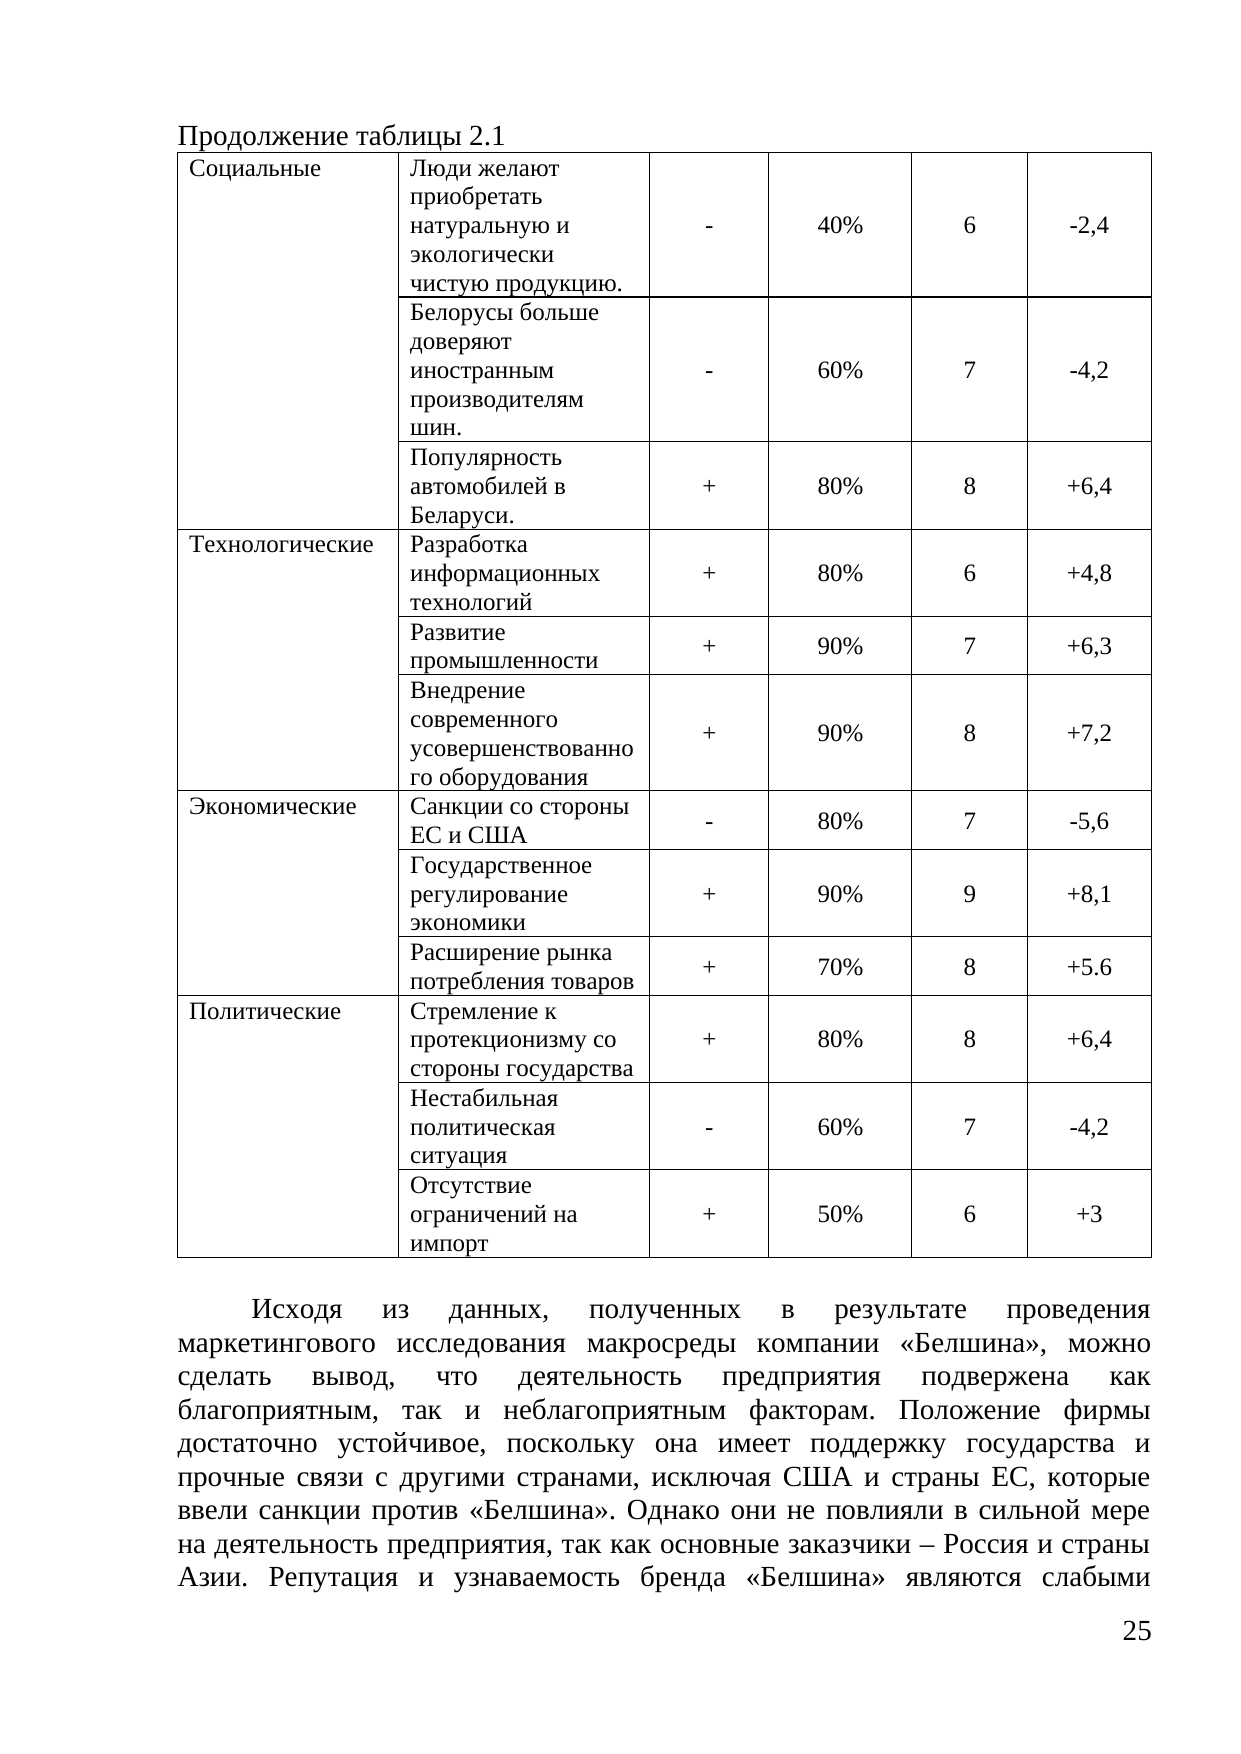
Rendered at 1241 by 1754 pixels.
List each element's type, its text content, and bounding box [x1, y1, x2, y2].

table_cell 60% [769, 298, 911, 441]
table_cell 8 [912, 442, 1027, 528]
table_cell 7 [912, 617, 1027, 674]
table_cell 90% [769, 617, 911, 674]
table_cell 9 [912, 850, 1027, 936]
table_cell +3 [1028, 1170, 1151, 1257]
table_cell + [650, 1170, 768, 1257]
table_cell 8 [912, 675, 1027, 790]
table_cell +6,3 [1028, 617, 1151, 674]
table_cell Стремление к протекционизму со стороны государства [399, 996, 649, 1082]
table_cell 90% [769, 850, 911, 936]
table_cell + [650, 996, 768, 1082]
text Продолжение таблицы 2.1 [177, 118, 1152, 152]
table_cell Государственное регулирование экономики [399, 850, 649, 936]
table_cell + [650, 442, 768, 528]
table_cell 6 [912, 1170, 1027, 1257]
table_cell Отсутствие ограничений на импорт [399, 1170, 649, 1257]
table_header -2,4 [1028, 153, 1151, 296]
table_cell -4,2 [1028, 298, 1151, 441]
table_cell 7 [912, 1083, 1027, 1169]
table_cell 60% [769, 1083, 911, 1169]
table_cell +6,4 [1028, 442, 1151, 528]
table_cell 80% [769, 442, 911, 528]
table_cell Технологические [178, 530, 398, 790]
table_cell + [650, 617, 768, 674]
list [177, 1291, 1152, 1593]
table_cell Белорусы больше доверяют иностранным производителям шин. [399, 298, 649, 441]
table_cell +4,8 [1028, 530, 1151, 616]
table_cell +5.6 [1028, 937, 1151, 995]
table_cell Популярность автомобилей в Беларуси. [399, 442, 649, 528]
table_cell + [650, 937, 768, 995]
table_cell 8 [912, 937, 1027, 995]
table_cell 7 [912, 298, 1027, 441]
table_header 6 [912, 153, 1027, 296]
table_cell - [650, 298, 768, 441]
table_cell 80% [769, 791, 911, 849]
table_cell Санкции со стороны ЕС и США [399, 791, 649, 849]
table_cell Расширение рынка потребления товаров [399, 937, 649, 995]
table_cell + [650, 675, 768, 790]
table_cell 70% [769, 937, 911, 995]
table_cell 50% [769, 1170, 911, 1257]
table_cell Экономические [178, 791, 398, 995]
table_cell Развитие промышленности [399, 617, 649, 674]
table_cell -5,6 [1028, 791, 1151, 849]
table_cell Внедрение современного усовершенствованного оборудования [399, 675, 649, 790]
table_cell Нестабильная политическая ситуация [399, 1083, 649, 1169]
table_header Люди желают приобретать натуральную и экологически чистую продукцию. [399, 153, 649, 296]
table_cell - [650, 791, 768, 849]
table_header 40% [769, 153, 911, 296]
table_cell +7,2 [1028, 675, 1151, 790]
table_cell 90% [769, 675, 911, 790]
table_cell + [650, 850, 768, 936]
table_cell 6 [912, 530, 1027, 616]
table_cell - [650, 1083, 768, 1169]
table_cell 80% [769, 996, 911, 1082]
table_cell Разработка информационных технологий [399, 530, 649, 616]
table_cell -4,2 [1028, 1083, 1151, 1169]
table_cell +8,1 [1028, 850, 1151, 936]
table_cell 8 [912, 996, 1027, 1082]
table_header - [650, 153, 768, 296]
table_header Социальные [178, 153, 398, 528]
table_cell 80% [769, 530, 911, 616]
table_cell +6,4 [1028, 996, 1151, 1082]
table_cell 7 [912, 791, 1027, 849]
table_cell Политические [178, 996, 398, 1257]
table_cell + [650, 530, 768, 616]
